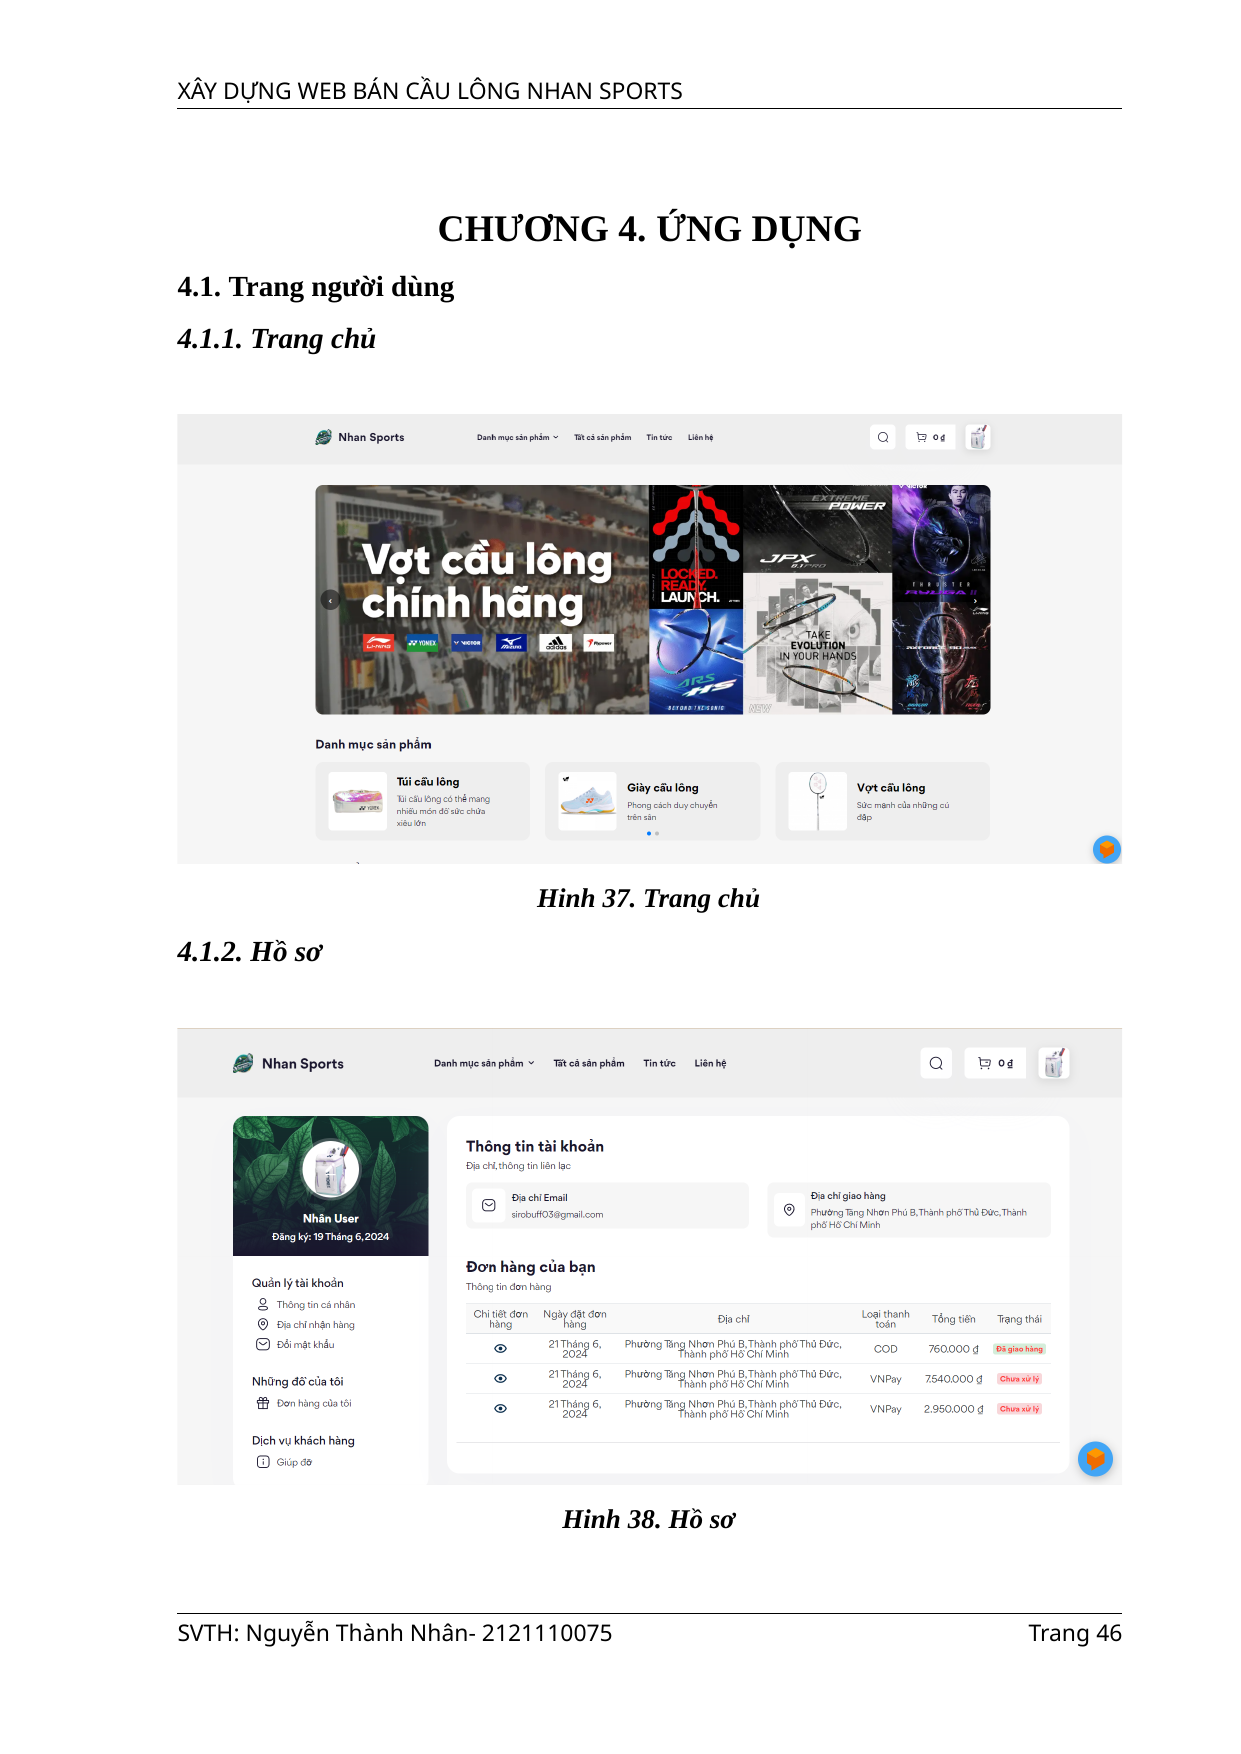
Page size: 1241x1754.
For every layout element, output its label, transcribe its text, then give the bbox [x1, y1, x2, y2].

subtitle ỨNG DỤNG [177, 206, 1122, 249]
text Hinh 38. Hồ sơ [177, 1503, 1122, 1535]
subtitle Trang chủ [177, 321, 1122, 354]
picture [177, 1028, 1123, 1485]
picture [177, 414, 1123, 864]
text Hinh 37. Trang chủ [177, 883, 1122, 914]
subtitle Trang người dùng [177, 269, 1122, 302]
subtitle Hồ sơ [177, 934, 1122, 968]
